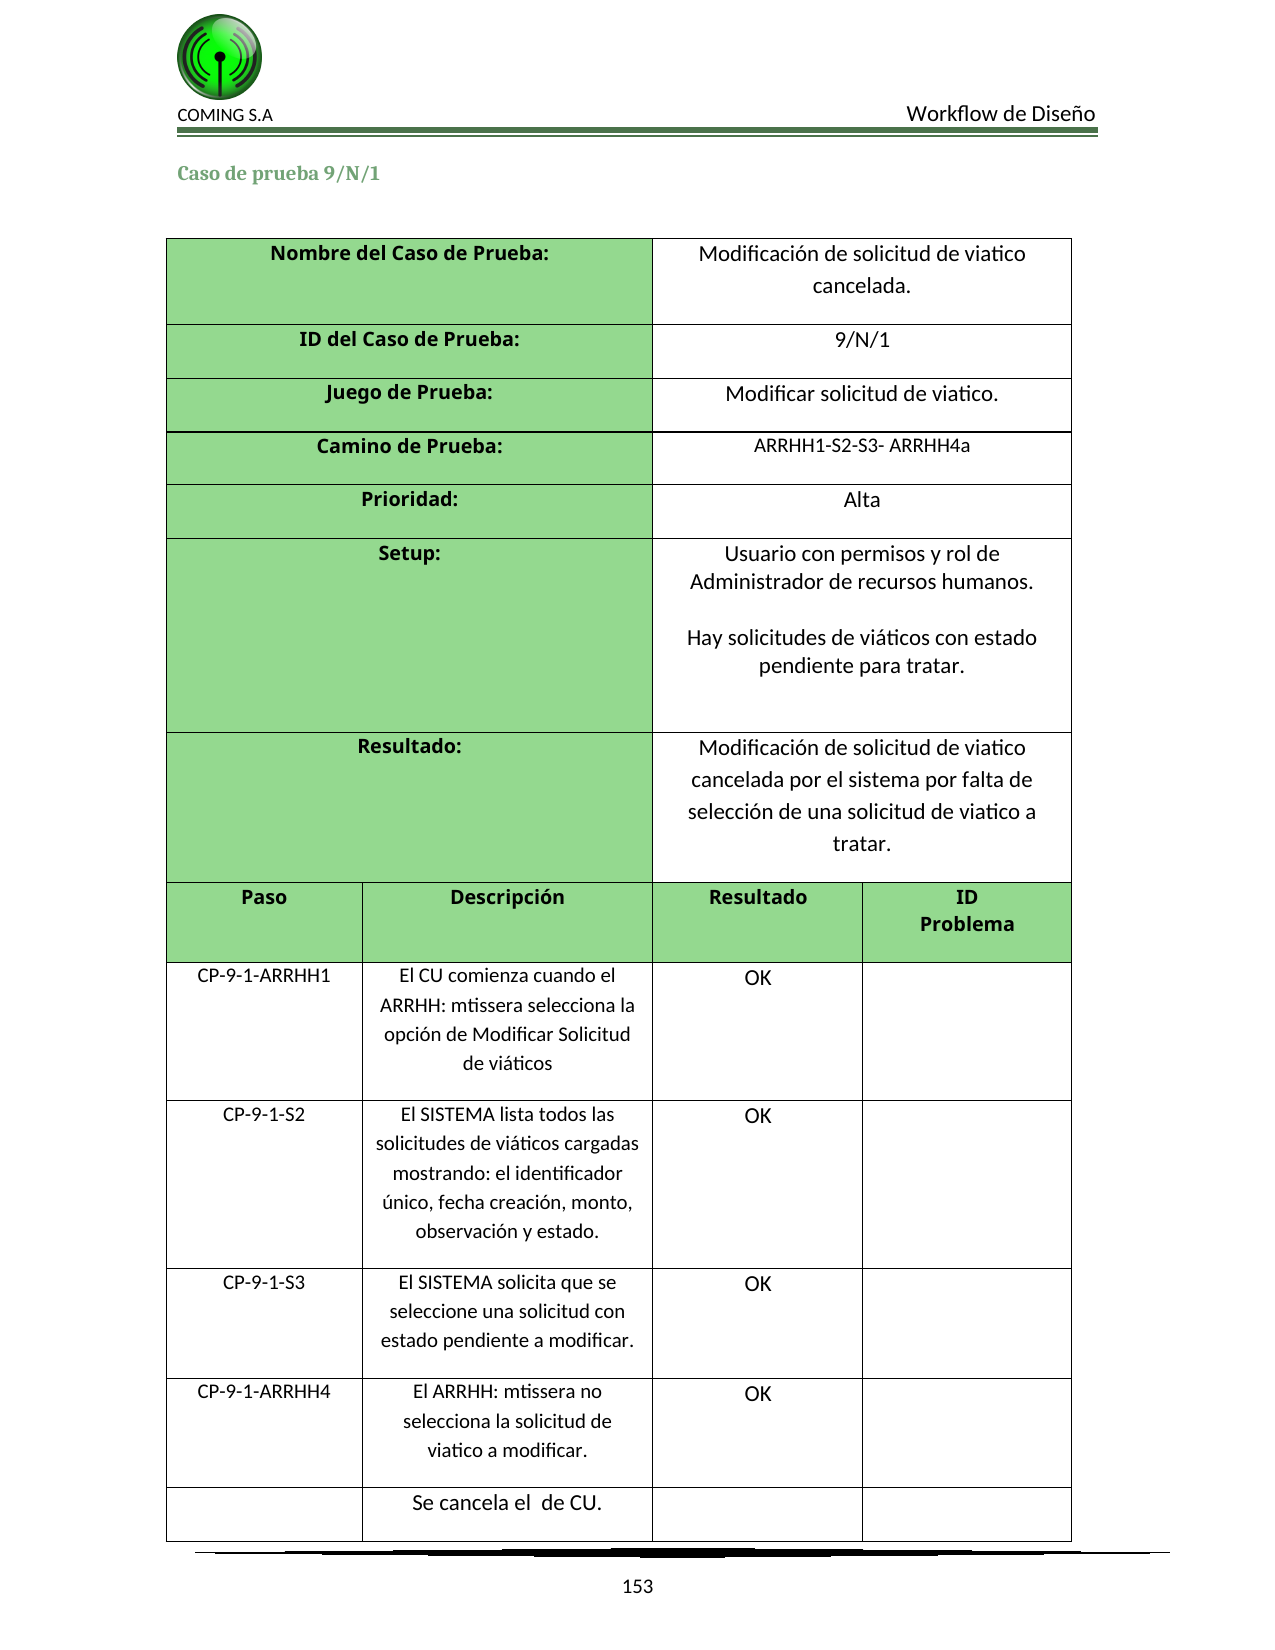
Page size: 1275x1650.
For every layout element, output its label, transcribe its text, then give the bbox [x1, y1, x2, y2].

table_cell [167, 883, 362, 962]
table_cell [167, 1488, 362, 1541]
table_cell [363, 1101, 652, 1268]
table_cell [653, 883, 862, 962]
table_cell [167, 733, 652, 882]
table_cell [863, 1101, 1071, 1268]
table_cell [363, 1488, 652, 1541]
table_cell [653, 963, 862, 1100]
table_header Modificación de solicitud de viatico cancelada. [653, 239, 1071, 324]
picture [177, 14, 262, 100]
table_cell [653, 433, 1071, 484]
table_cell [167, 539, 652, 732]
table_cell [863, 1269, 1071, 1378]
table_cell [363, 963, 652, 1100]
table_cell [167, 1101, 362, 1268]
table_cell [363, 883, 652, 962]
table_cell 9/N/1 [653, 325, 1071, 378]
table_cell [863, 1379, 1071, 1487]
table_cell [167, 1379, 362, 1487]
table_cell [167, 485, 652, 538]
subtitle Caso de prueba 9/N/1 [177, 162, 1098, 186]
table_header Nombre del Caso de Prueba: [167, 239, 652, 324]
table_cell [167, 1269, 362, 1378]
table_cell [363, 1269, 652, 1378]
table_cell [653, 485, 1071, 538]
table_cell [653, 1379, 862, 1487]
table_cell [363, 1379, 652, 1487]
table_cell ID del Caso de Prueba: [167, 325, 652, 378]
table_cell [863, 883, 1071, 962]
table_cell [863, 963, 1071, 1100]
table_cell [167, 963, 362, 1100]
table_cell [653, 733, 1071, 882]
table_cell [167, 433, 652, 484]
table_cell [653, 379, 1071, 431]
table_cell Juego de Prueba: [167, 379, 652, 431]
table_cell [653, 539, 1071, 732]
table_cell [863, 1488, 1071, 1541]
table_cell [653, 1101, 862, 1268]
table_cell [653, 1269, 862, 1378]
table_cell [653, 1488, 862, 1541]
